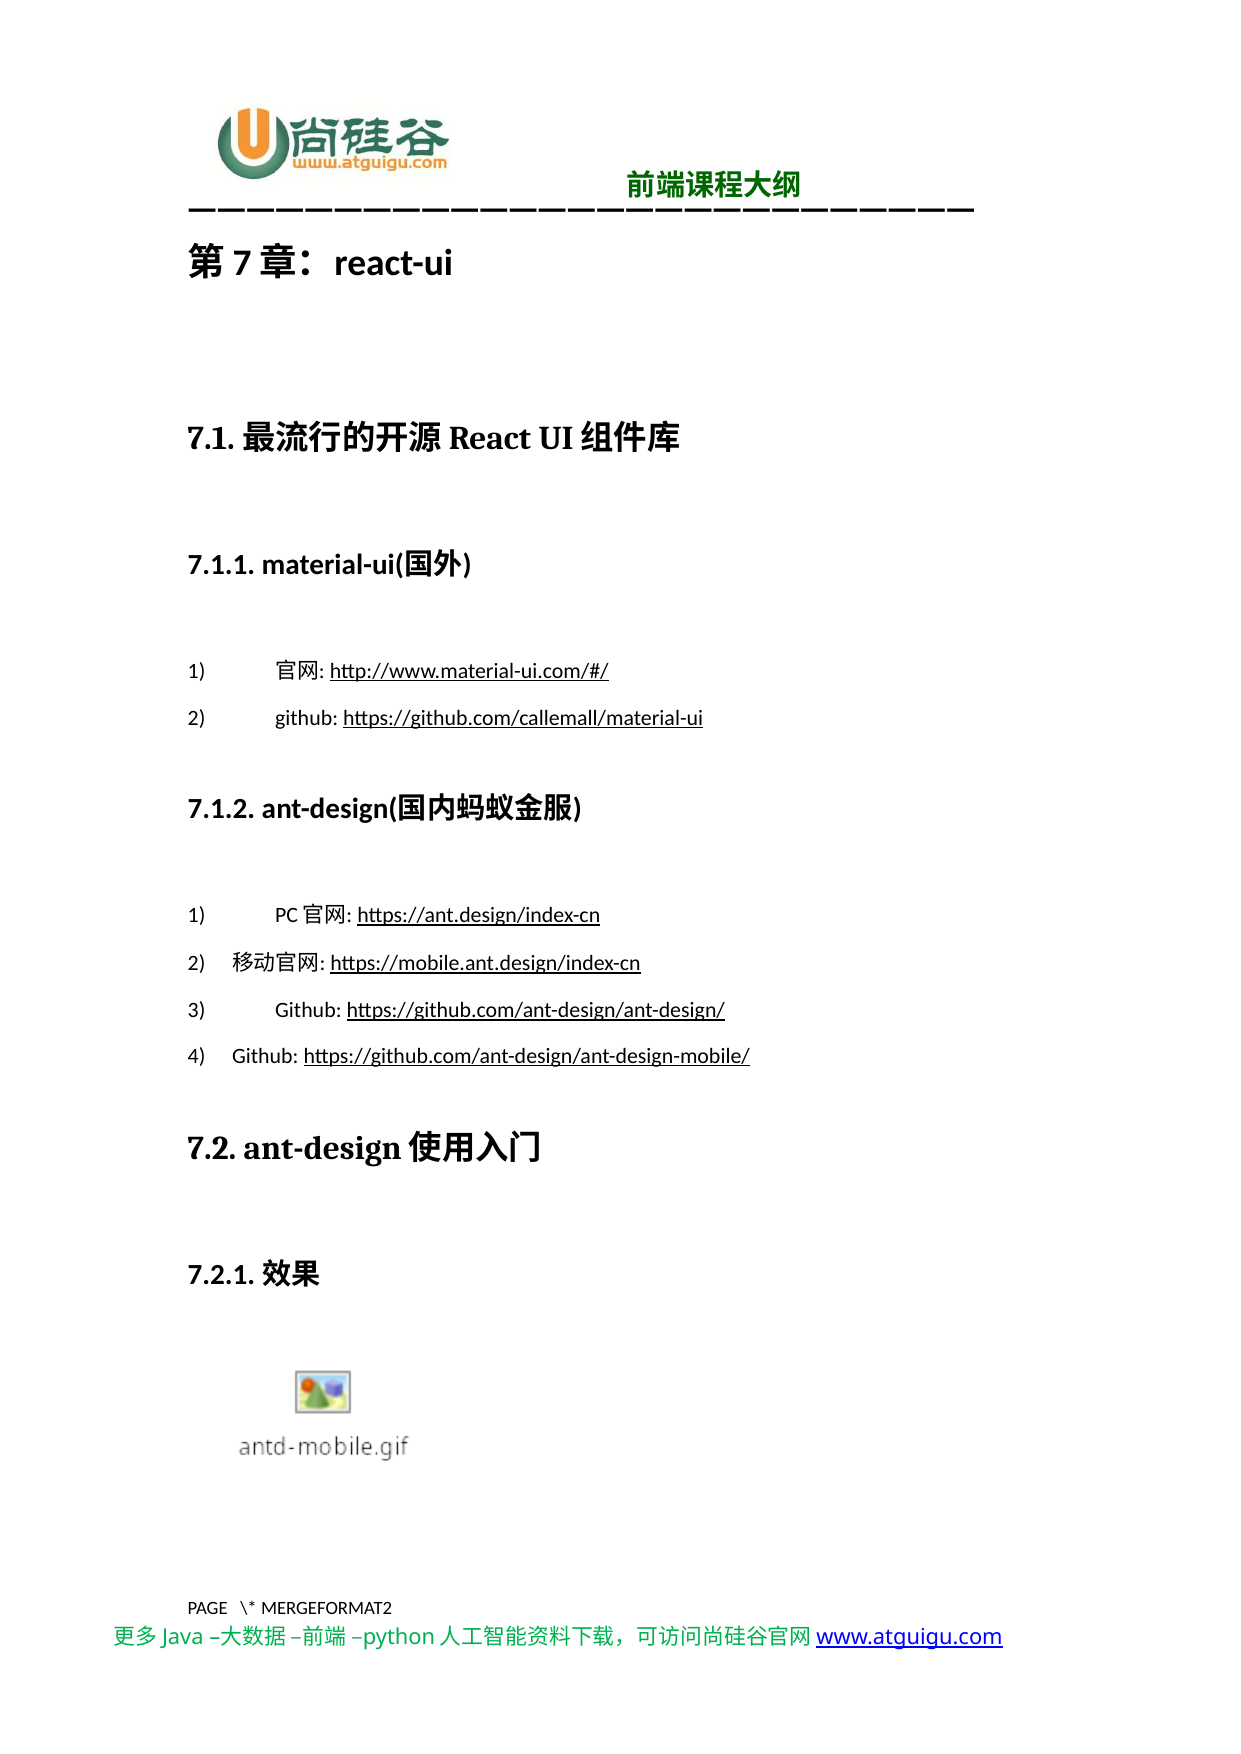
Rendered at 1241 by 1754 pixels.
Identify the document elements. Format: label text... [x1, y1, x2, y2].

subtitle 第7章：react-ui [187, 227, 1053, 292]
subtitle 7.2.1. 效果 [187, 1239, 1053, 1304]
list PC官网: https://ant.design/index-cn [187, 897, 1053, 929]
list github: https://github.com/callemall/material-ui [187, 701, 1053, 733]
subtitle 7.1.2. ant-design(国内蚂蚁金服) [187, 774, 1053, 839]
list Github: https://github.com/ant-design/ant-design/ [187, 993, 1053, 1026]
subtitle 7.1. 最流行的开源React UI组件库 [187, 402, 1053, 467]
subtitle 7.2. ant-design使用入门 [187, 1112, 1053, 1177]
list Github: https://github.com/ant-design/ant-design-mobile/ [187, 1039, 1053, 1072]
list 官网: http://www.material-ui.com/#/ [187, 652, 1053, 685]
list 移动官网: https://mobile.ant.design/index-cn [187, 945, 1053, 977]
picture [187, 88, 479, 195]
subtitle 7.1.1. material-ui(国外) [187, 529, 1053, 594]
